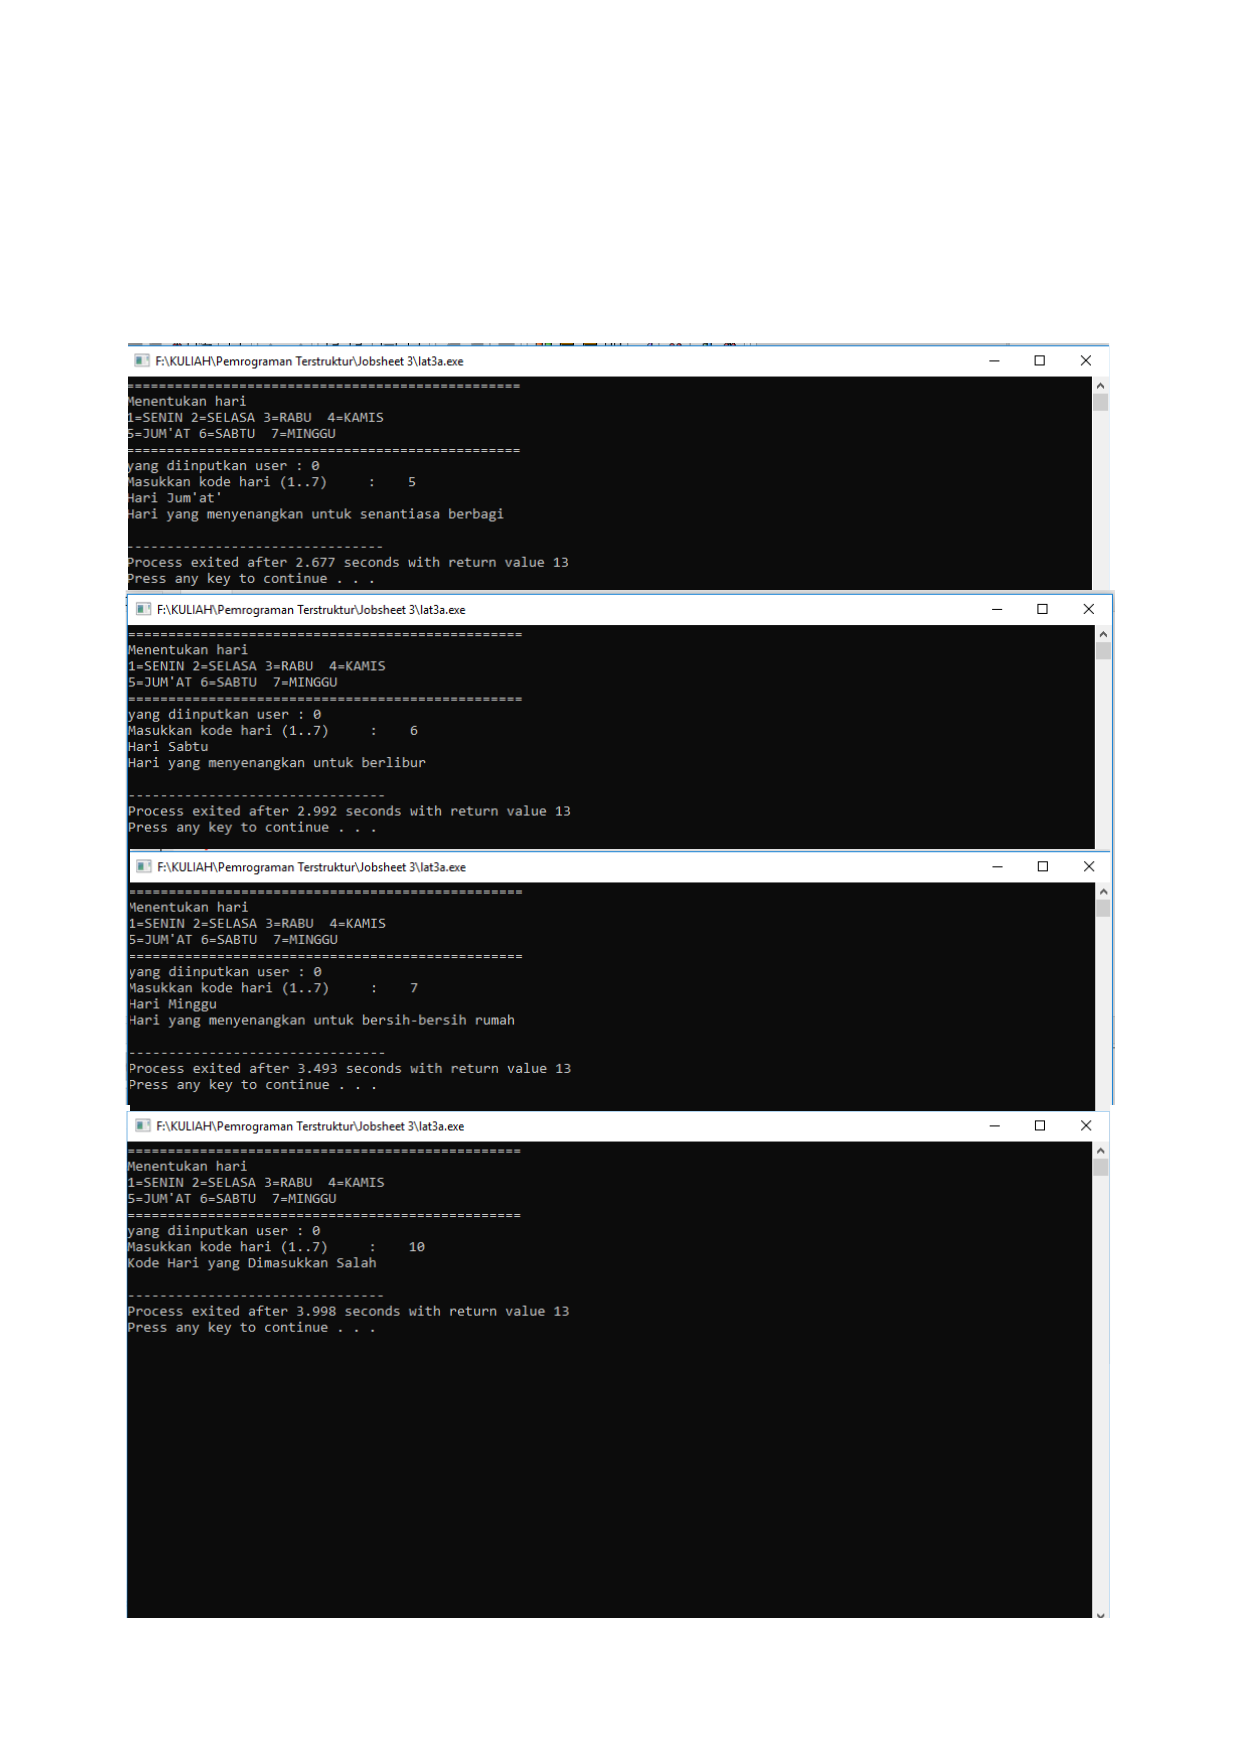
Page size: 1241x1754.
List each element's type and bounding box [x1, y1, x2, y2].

picture [125, 343, 1115, 1618]
